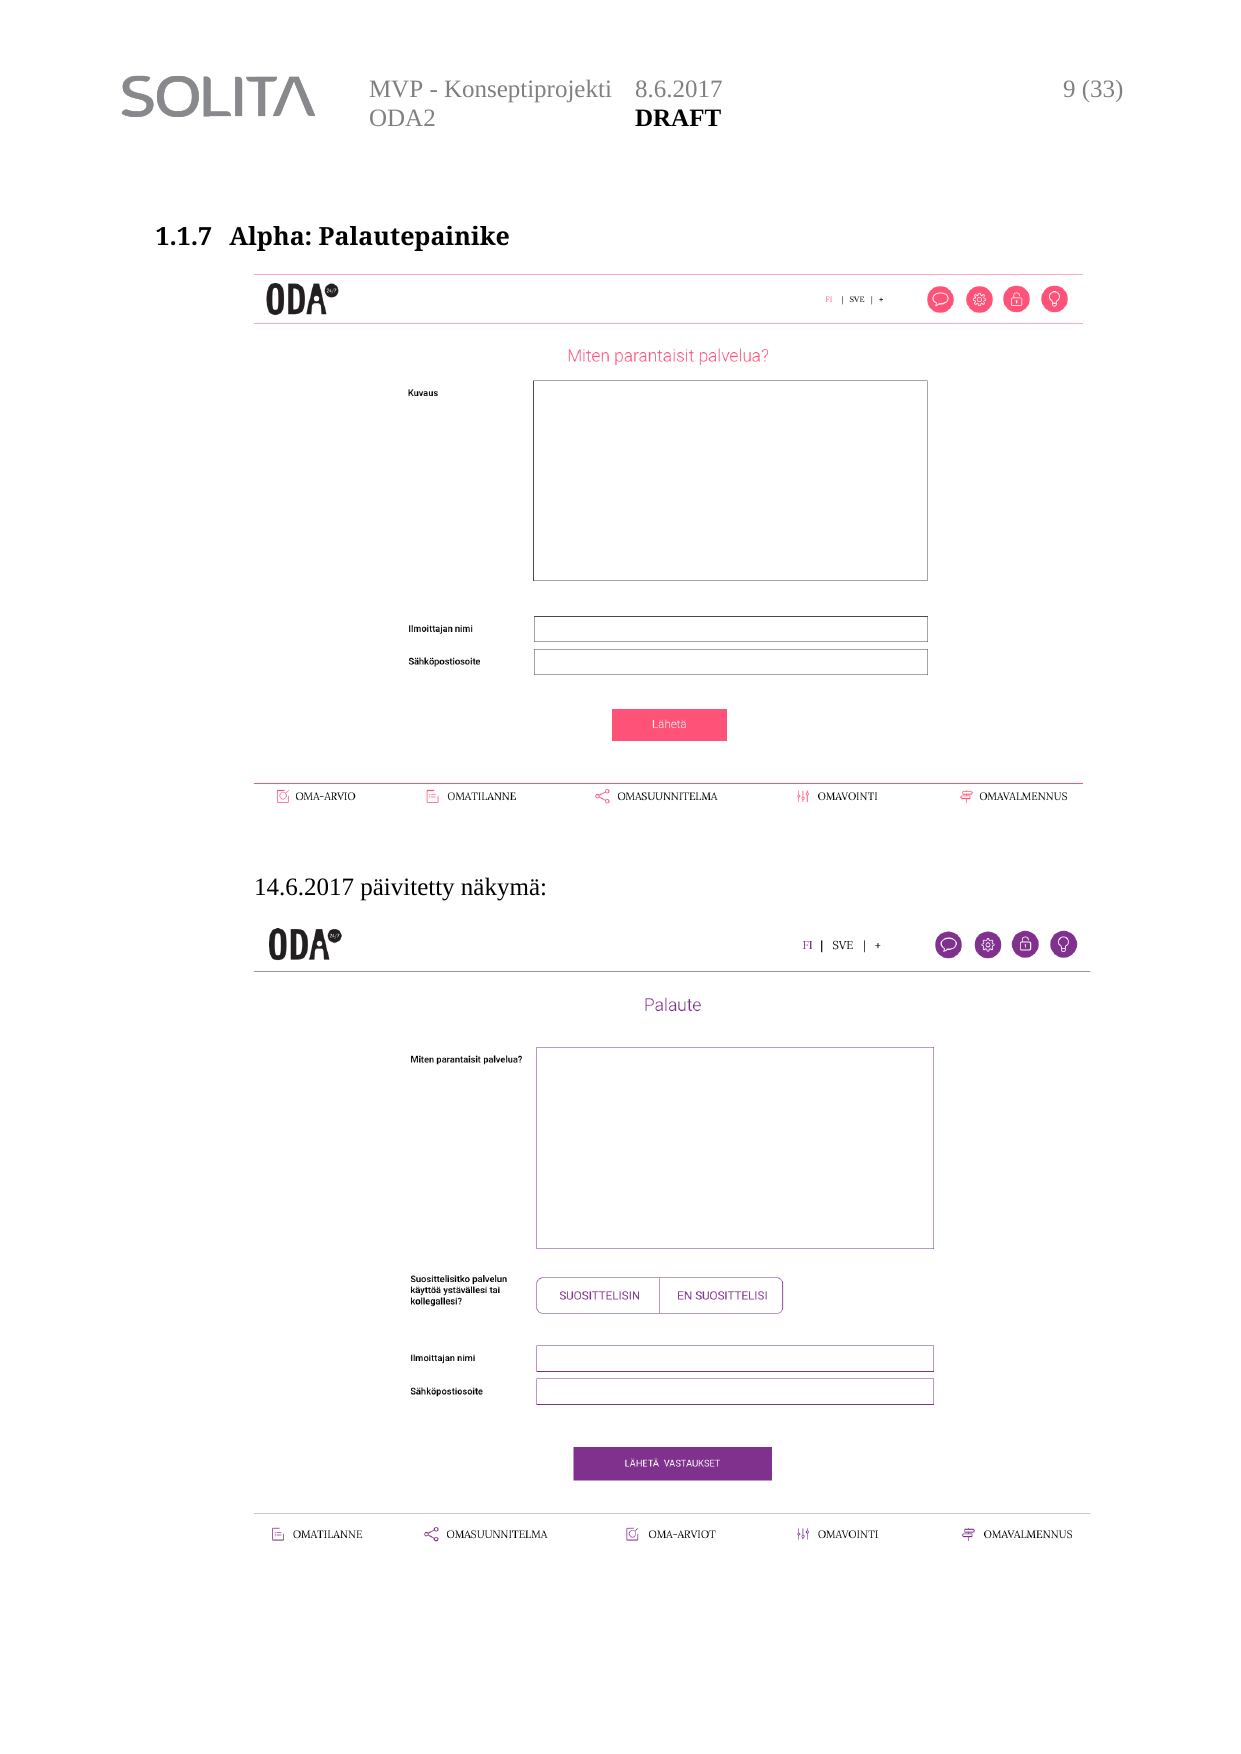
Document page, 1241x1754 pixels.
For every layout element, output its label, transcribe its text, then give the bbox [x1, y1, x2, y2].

text 14.6.2017 päivitetty näkymä: [254, 872, 1122, 900]
picture [118, 73, 320, 119]
subtitle Alpha: Palautepainike [155, 218, 1122, 253]
picture [253, 273, 1083, 851]
picture [253, 921, 1091, 1583]
